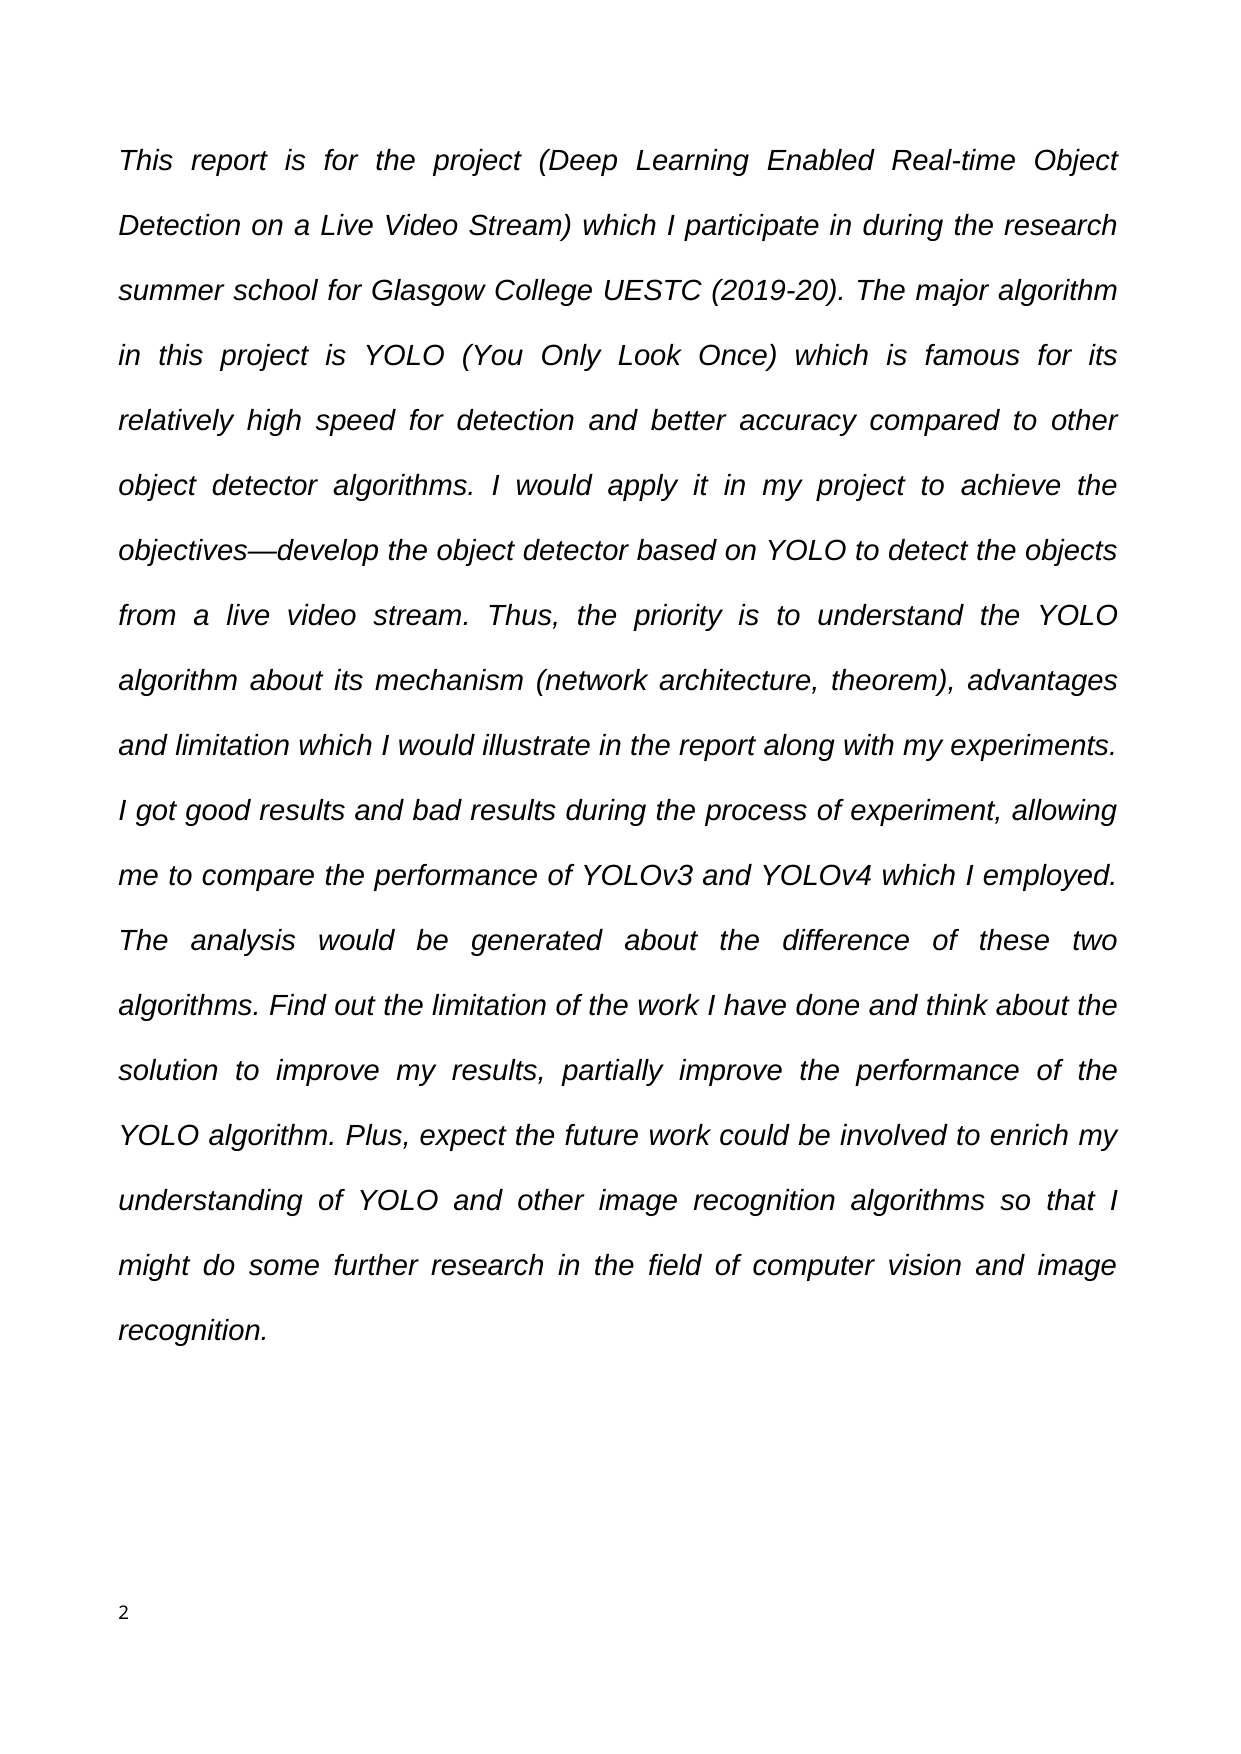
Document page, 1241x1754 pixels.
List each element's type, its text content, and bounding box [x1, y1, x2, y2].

text This report is for the project (Deep Learning Enabled Real-time Object Detection on a Live Video Stream) which I participate in during the research summer school for Glasgow College UESTC (2019-20). The major algorithm in this project is YOLO (You Only Look Once) which is famous for its relatively high speed for detection and better accuracy compared to other object detector algorithms. I would apply it in my project to achieve the objectives—develop the object detector based on YOLO to detect the objects from a live video stream. Thus, the priority is to understand the YOLO algorithm about its mechanism (network architecture, theorem), advantages and limitation which I would illustrate in the report along with my experiments. I got good results and bad results during the process of experiment, allowing me to compare the performance of YOLOv3 and YOLOv4 which I employed. The analysis would be generated about the difference of these two algorithms. Find out the limitation of the work I have done and think about the solution to improve my results, partially improve the performance of the YOLO algorithm. Plus, expect the future work could be involved to enrich my understanding of YOLO and other image recognition algorithms so that I might do some further research in the field of computer vision and image recognition. [118, 128, 1122, 1363]
